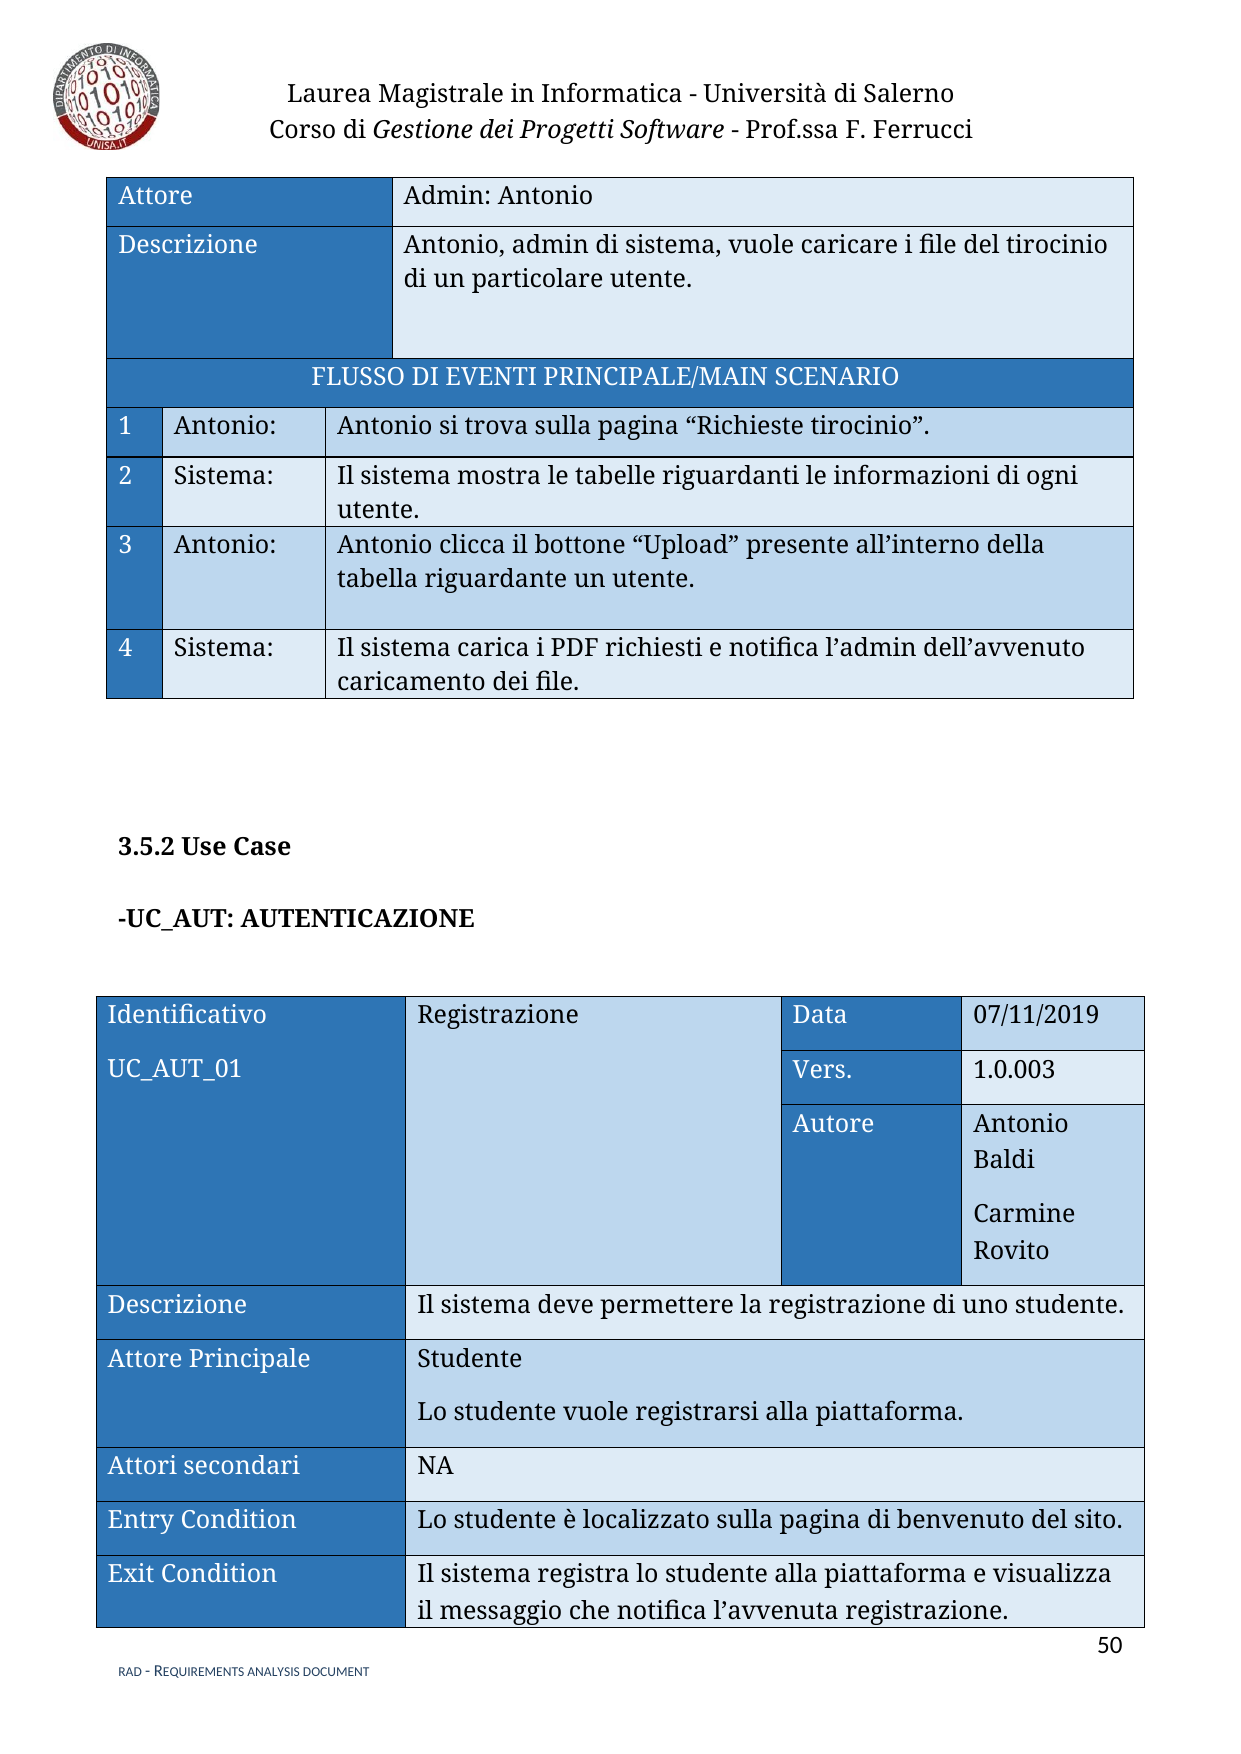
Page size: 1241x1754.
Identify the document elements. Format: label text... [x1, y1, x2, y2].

table_cell Antonio clicca il bottone “Upload” presente all’interno della tabella riguardante un utente. [326, 527, 1133, 629]
picture [53, 43, 160, 150]
table_cell 2 [107, 458, 162, 526]
table_cell Antonio si trova sulla pagina “Richieste tirocinio”. [326, 408, 1133, 456]
table_cell Studente Lo studente vuole registrarsi alla piattaforma. [406, 1340, 1144, 1447]
table_header Identificativo UC_AUT_01 [97, 997, 405, 1285]
table_cell 3 [107, 527, 162, 629]
table_cell FLUSSO DI EVENTI PRINCIPALE/MAIN SCENARIO [107, 359, 1133, 407]
table_cell Autore [782, 1105, 961, 1285]
table_header Data [782, 997, 961, 1050]
table_cell Antonio, admin di sistema, vuole caricare i file del tirocinio di un particolare utente. [393, 227, 1133, 358]
table_cell Il sistema registra lo studente alla piattaforma e visualizza il messaggio che notifica l’avvenuta registrazione. [406, 1556, 1144, 1627]
table_cell Admin: Antonio [393, 178, 1133, 226]
table_cell Attore Principale [97, 1340, 405, 1447]
table_cell 4 [107, 630, 162, 698]
subtitle 3.5.2 Use Case [118, 829, 1122, 863]
table_cell Il sistema deve permettere la registrazione di uno studente. [406, 1286, 1144, 1339]
table_cell Entry Condition [97, 1502, 405, 1555]
table_cell Attori secondari [97, 1448, 405, 1501]
subtitle -UC_AUT: AUTENTICAZIONE [118, 901, 1122, 935]
table_cell Il sistema carica i PDF richiesti e notifica l’admin dell’avvenuto caricamento dei file. [326, 630, 1133, 698]
table_cell Lo studente è localizzato sulla pagina di benvenuto del sito. [406, 1502, 1144, 1555]
table_header 07/11/2019 [962, 997, 1144, 1050]
table_cell Exit Condition On success [97, 1556, 405, 1627]
table_cell Sistema: [163, 630, 325, 698]
table_cell Antonio: [163, 408, 325, 456]
table_cell Attore [107, 178, 392, 226]
table_cell Antonio: [163, 527, 325, 629]
table_cell 1 [107, 408, 162, 456]
table_cell Vers. [782, 1051, 961, 1104]
table_cell Sistema: [163, 458, 325, 526]
table_cell NA [406, 1448, 1144, 1501]
table_cell Descrizione [97, 1286, 405, 1339]
table_cell Il sistema mostra le tabelle riguardanti le informazioni di ogni utente. [326, 458, 1133, 526]
table_cell Descrizione [107, 227, 392, 358]
table_cell 1.0.003 [962, 1051, 1144, 1104]
table_header Registrazione [406, 997, 781, 1285]
table_cell Antonio Baldi Carmine Rovito [962, 1105, 1144, 1285]
